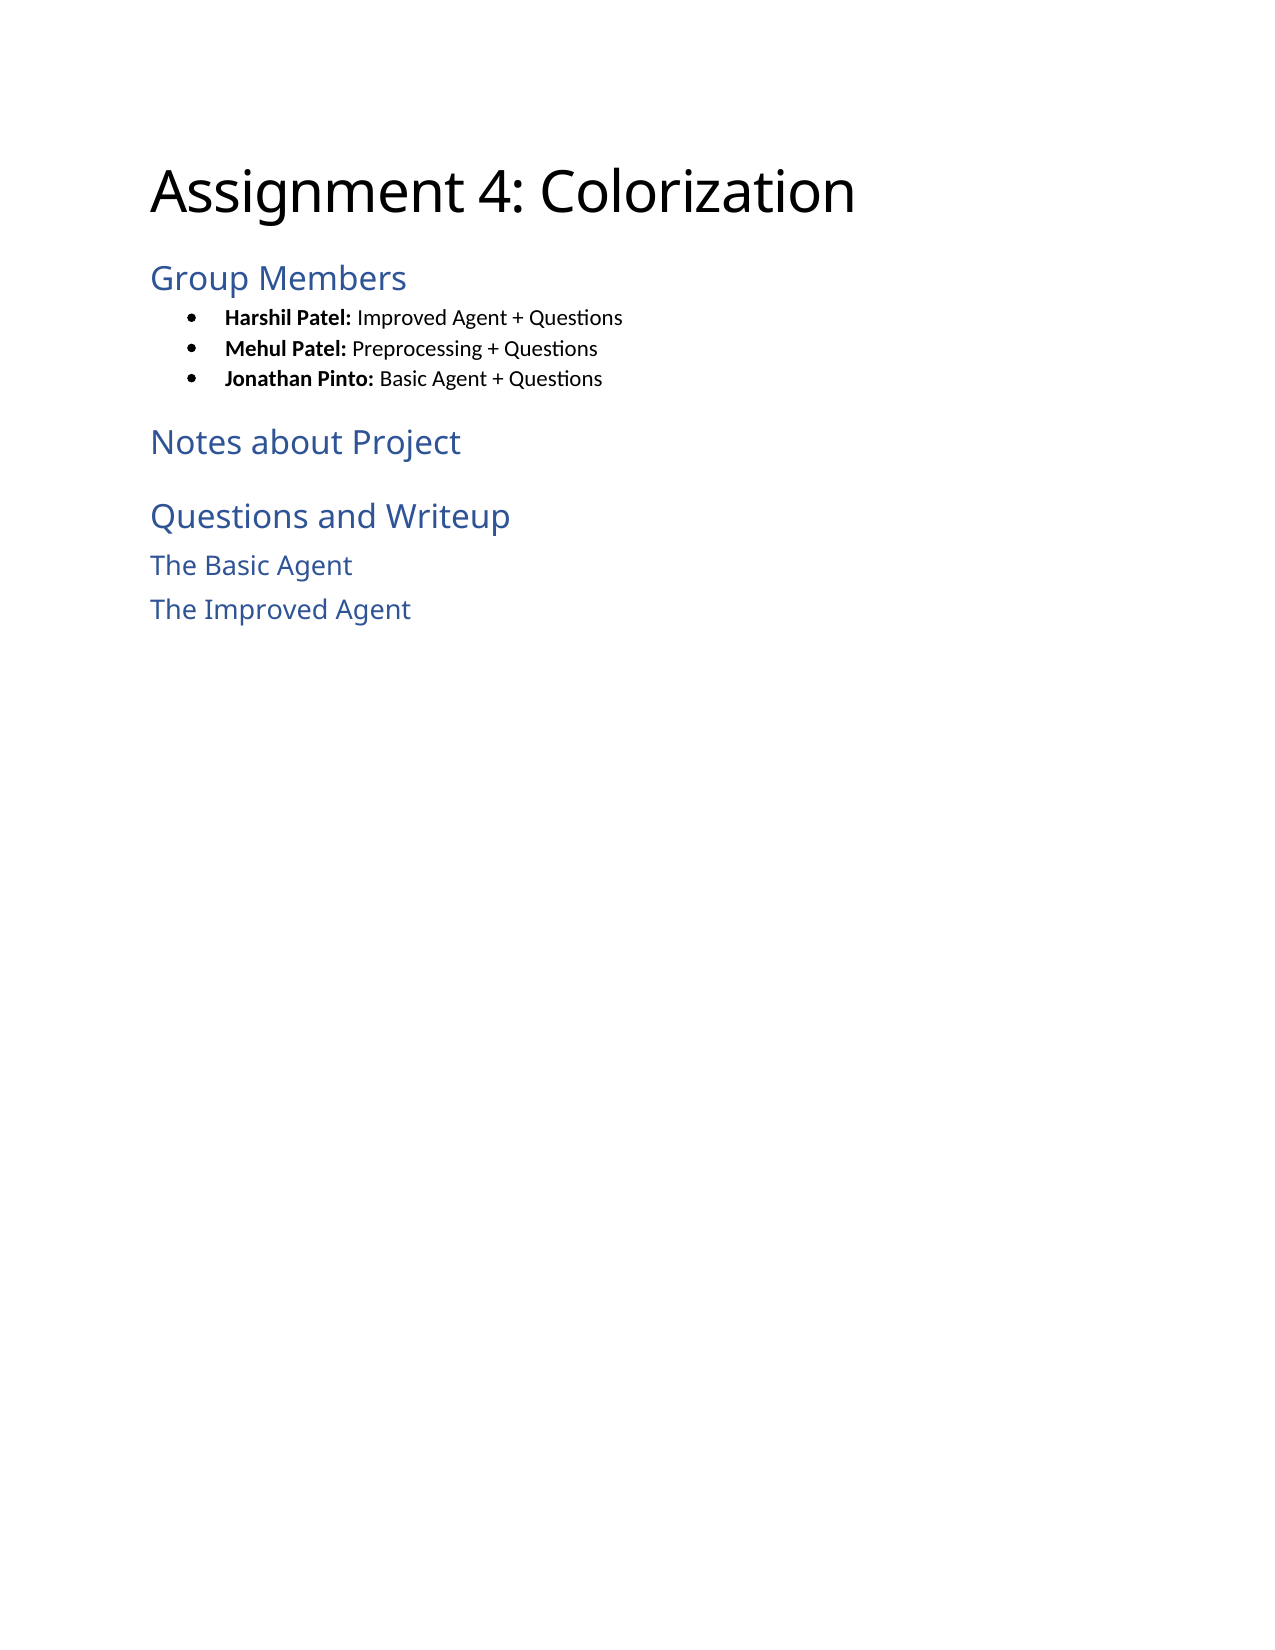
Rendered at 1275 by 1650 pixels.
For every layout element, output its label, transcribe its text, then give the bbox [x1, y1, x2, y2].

subtitle Group Members [150, 254, 1125, 300]
subtitle Questions and Writeup [150, 493, 1125, 538]
list Harshil Patel: Improved Agent + Questions [187, 303, 1125, 331]
subtitle Notes about Project [150, 419, 1125, 464]
title Assignment 4: Colorization [150, 150, 1125, 229]
list Mehul Patel: Preprocessing + Questions [187, 334, 1125, 362]
subtitle The Improved Agent [150, 590, 1125, 627]
list Jonathan Pinto: Basic Agent + Questions [187, 364, 1125, 392]
subtitle The Basic Agent [150, 546, 1125, 583]
